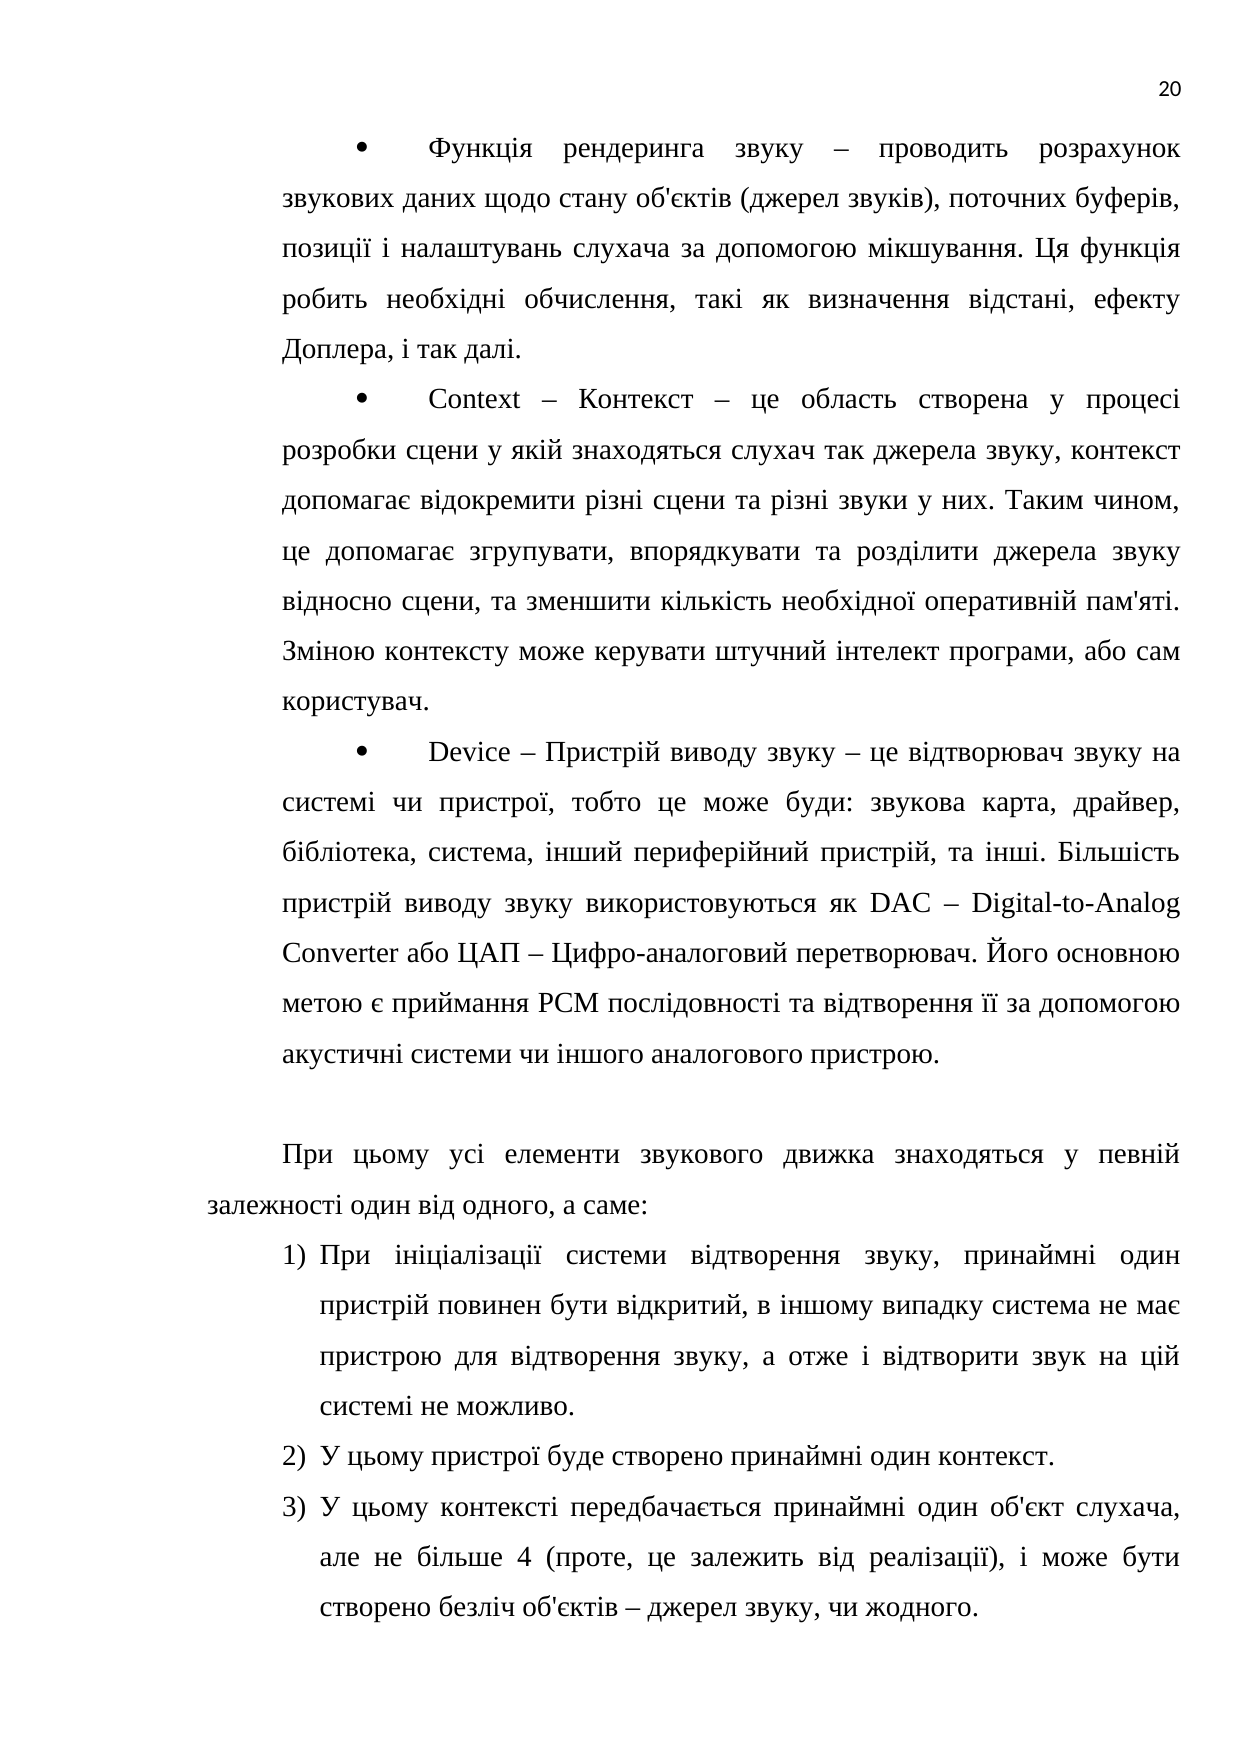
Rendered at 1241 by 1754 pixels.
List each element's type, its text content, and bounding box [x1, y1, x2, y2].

list У цьому контексті передбачається принаймні один об'єкт слухача, але не більше 4 (проте, це залежить від реалізації), і може бути створено безліч об'єктів – джерел звуку, чи жодного. [282, 1489, 1181, 1623]
text При цьому усі елементи звукового движка знаходяться у певній залежності один від одного, а саме: [207, 1136, 1181, 1220]
list При ініціалізації системи відтворення звуку, принаймні один пристрій повинен бути відкритий, в іншому випадку система не має пристрою для відтворення звуку, а отже і відтворити звук на цій системі не можливо. [282, 1237, 1181, 1422]
list Функція рендеринга звуку – проводить розрахунок звукових даних щодо стану об'єктів (джерел звуків), поточних буферів, позиції і налаштувань слухача за допомогою мікшування. Ця функція робить необхідні обчислення, такі як визначення відстані, ефекту Доплера, і так далі. [282, 130, 1181, 365]
list У цьому пристрої буде створено принаймні один контекст. [282, 1438, 1181, 1472]
list Context – Контекст – це область створена у процесі розробки сцени у якій знаходяться слухач так джерела звуку, контекст допомагає відокремити різні сцени та різні звуки у них. Таким чином, це допомагає згрупувати, впорядкувати та розділити джерела звуку відносно сцени, та зменшити кількість необхідної оперативній пам'яті. Зміною контексту може керувати штучний інтелект програми, або сам користувач. [282, 382, 1181, 717]
list Device – Пристрій виводу звуку – це відтворювач звуку на системі чи пристрої, тобто це може буди: звукова карта, драйвер, бібліотека, система, інший периферійний пристрій, та інші. Більшість пристрій виводу звуку використовуються як DAC – Digital-to-Analog Converter або ЦАП – Цифро-аналоговий перетворювач. Його основною метою є приймання PCM послідовності та відтворення її за допомогою акустичні системи чи іншого аналогового пристрою. [282, 734, 1181, 1069]
